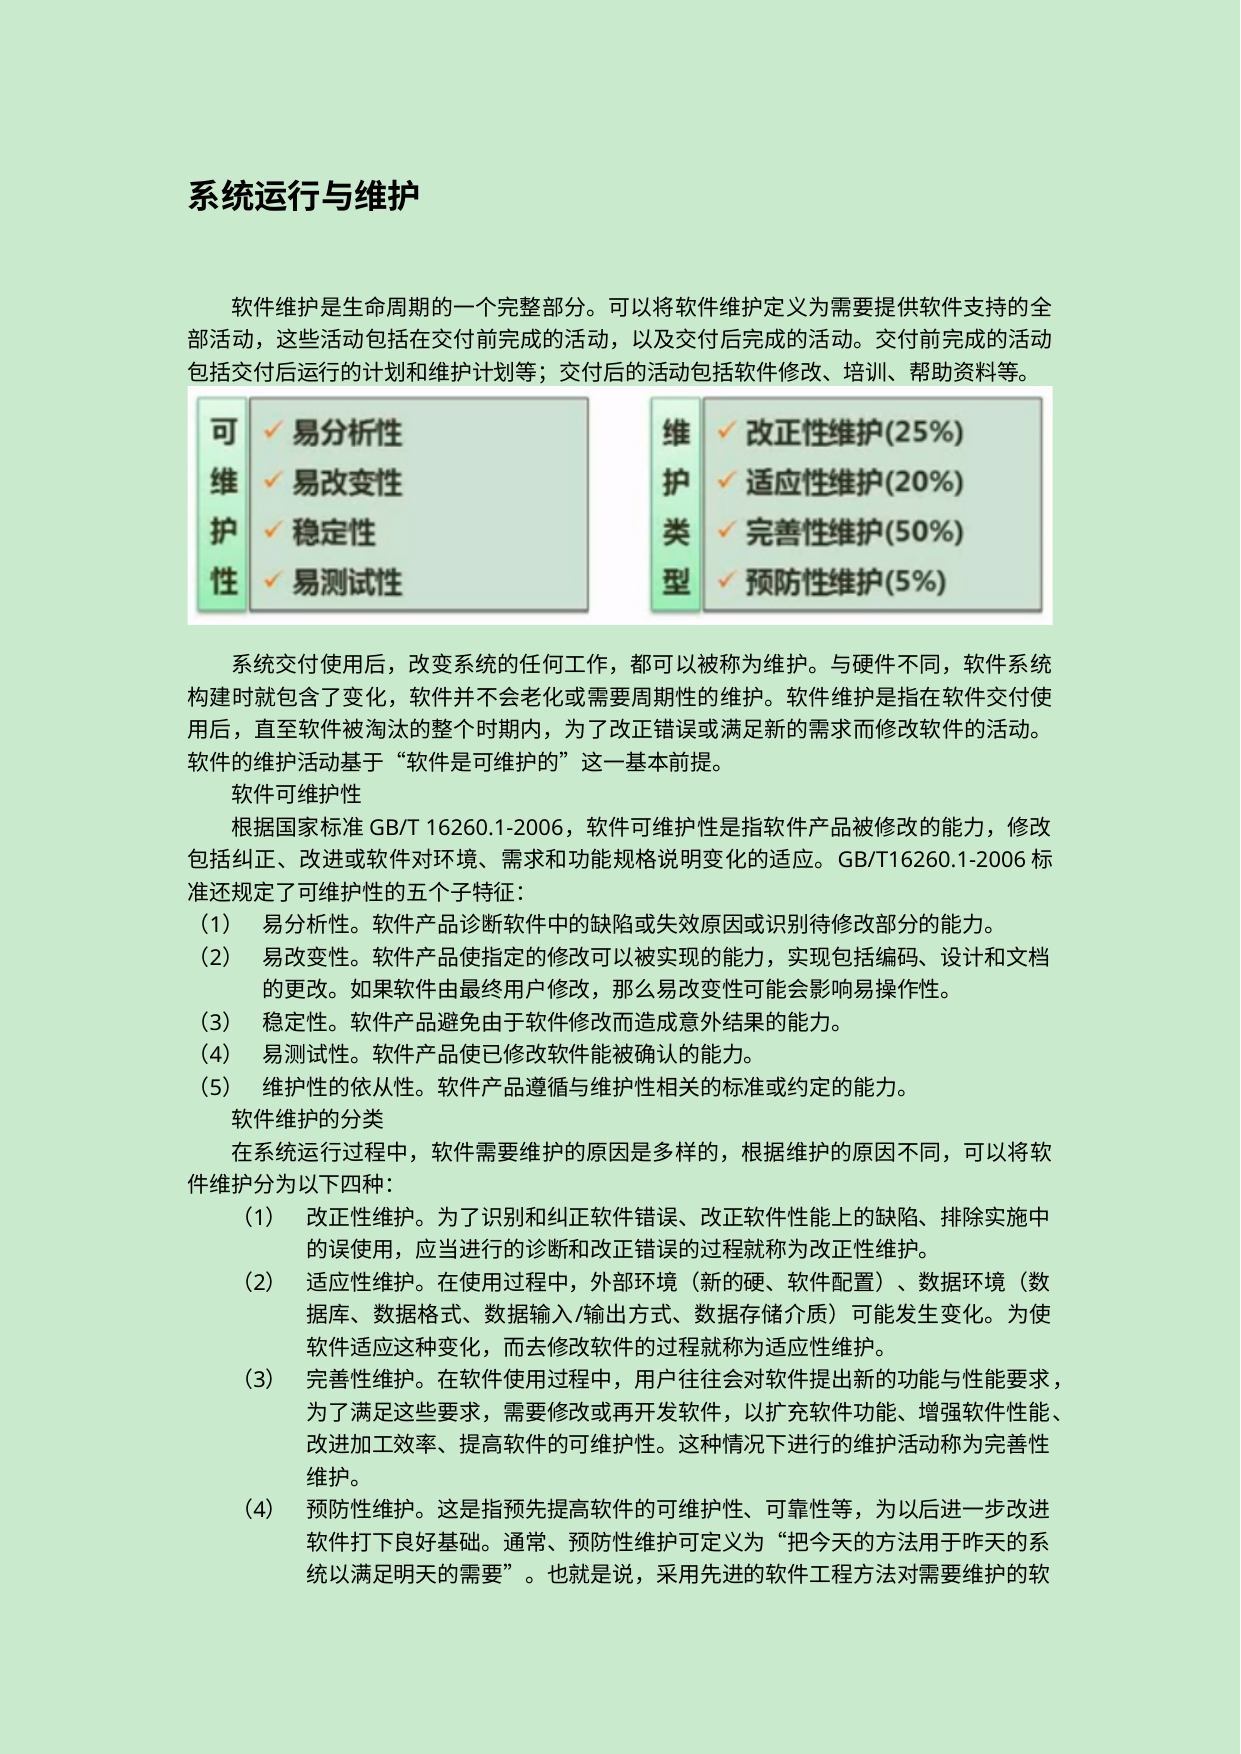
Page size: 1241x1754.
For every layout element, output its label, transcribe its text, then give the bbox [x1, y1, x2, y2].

list 易测试性。软件产品使已修改软件能被确认的能力。 [187, 1037, 1053, 1069]
list 易改变性。软件产品使指定的修改可以被实现的能力，实现包括编码、设计和文档的更改。如果软件由最终用户修改，那么易改变性可能会影响易操作性。 [187, 939, 1053, 1004]
text 在系统运行过程中，软件需要维护的原因是多样的，根据维护的原因不同，可以将软件维护分为以下四种： [187, 1134, 1053, 1199]
text 软件维护的分类 [187, 1102, 1053, 1134]
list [231, 1492, 1053, 1589]
picture [187, 386, 1053, 625]
list 维护性的依从性。软件产品遵循与维护性相关的标准或约定的能力。 [187, 1069, 1053, 1102]
list 适应性维护。在使用过程中，外部环境（新的硬、软件配置）、数据环境（数据库、数据格式、数据输入/输出方式、数据存储介质）可能发生变化。为使软件适应这种变化，而去修改软件的过程就称为适应性维护。 [231, 1264, 1053, 1362]
list 易分析性。软件产品诊断软件中的缺陷或失效原因或识别待修改部分的能力。 [187, 907, 1053, 939]
list 改正性维护。为了识别和纠正软件错误、改正软件性能上的缺陷、排除实施中的误使用，应当进行的诊断和改正错误的过程就称为改正性维护。 [231, 1199, 1053, 1264]
list 稳定性。软件产品避免由于软件修改而造成意外结果的能力。 [187, 1004, 1053, 1037]
subtitle 系统运行与维护 [187, 162, 1053, 227]
text 根据国家标准GB/T 16260.1-2006，软件可维护性是指软件产品被修改的能力，修改包括纠正、改进或软件对环境、需求和功能规格说明变化的适应。GB/T16260.1-2006标准还规定了可维护性的五个子特征： [187, 809, 1053, 907]
text 软件维护是生命周期的一个完整部分。可以将软件维护定义为需要提供软件支持的全部活动，这些活动包括在交付前完成的活动，以及交付后完成的活动。交付前完成的活动包括交付后运行的计划和维护计划等；交付后的活动包括软件修改、培训、帮助资料等。 [187, 289, 1053, 386]
text 软件可维护性 [187, 777, 1053, 809]
text 系统交付使用后，改变系统的任何工作，都可以被称为维护。与硬件不同，软件系统构建时就包含了变化，软件并不会老化或需要周期性的维护。软件维护是指在软件交付使用后，直至软件被淘汰的整个时期内，为了改正错误或满足新的需求而修改软件的活动。软件的维护活动基于“软件是可维护的”这一基本前提。 [187, 647, 1053, 777]
list 完善性维护。在软件使用过程中，用户往往会对软件提出新的功能与性能要求，为了满足这些要求，需要修改或再开发软件，以扩充软件功能、增强软件性能、改进加工效率、提高软件的可维护性。这种情况下进行的维护活动称为完善性维护。 [231, 1362, 1053, 1492]
